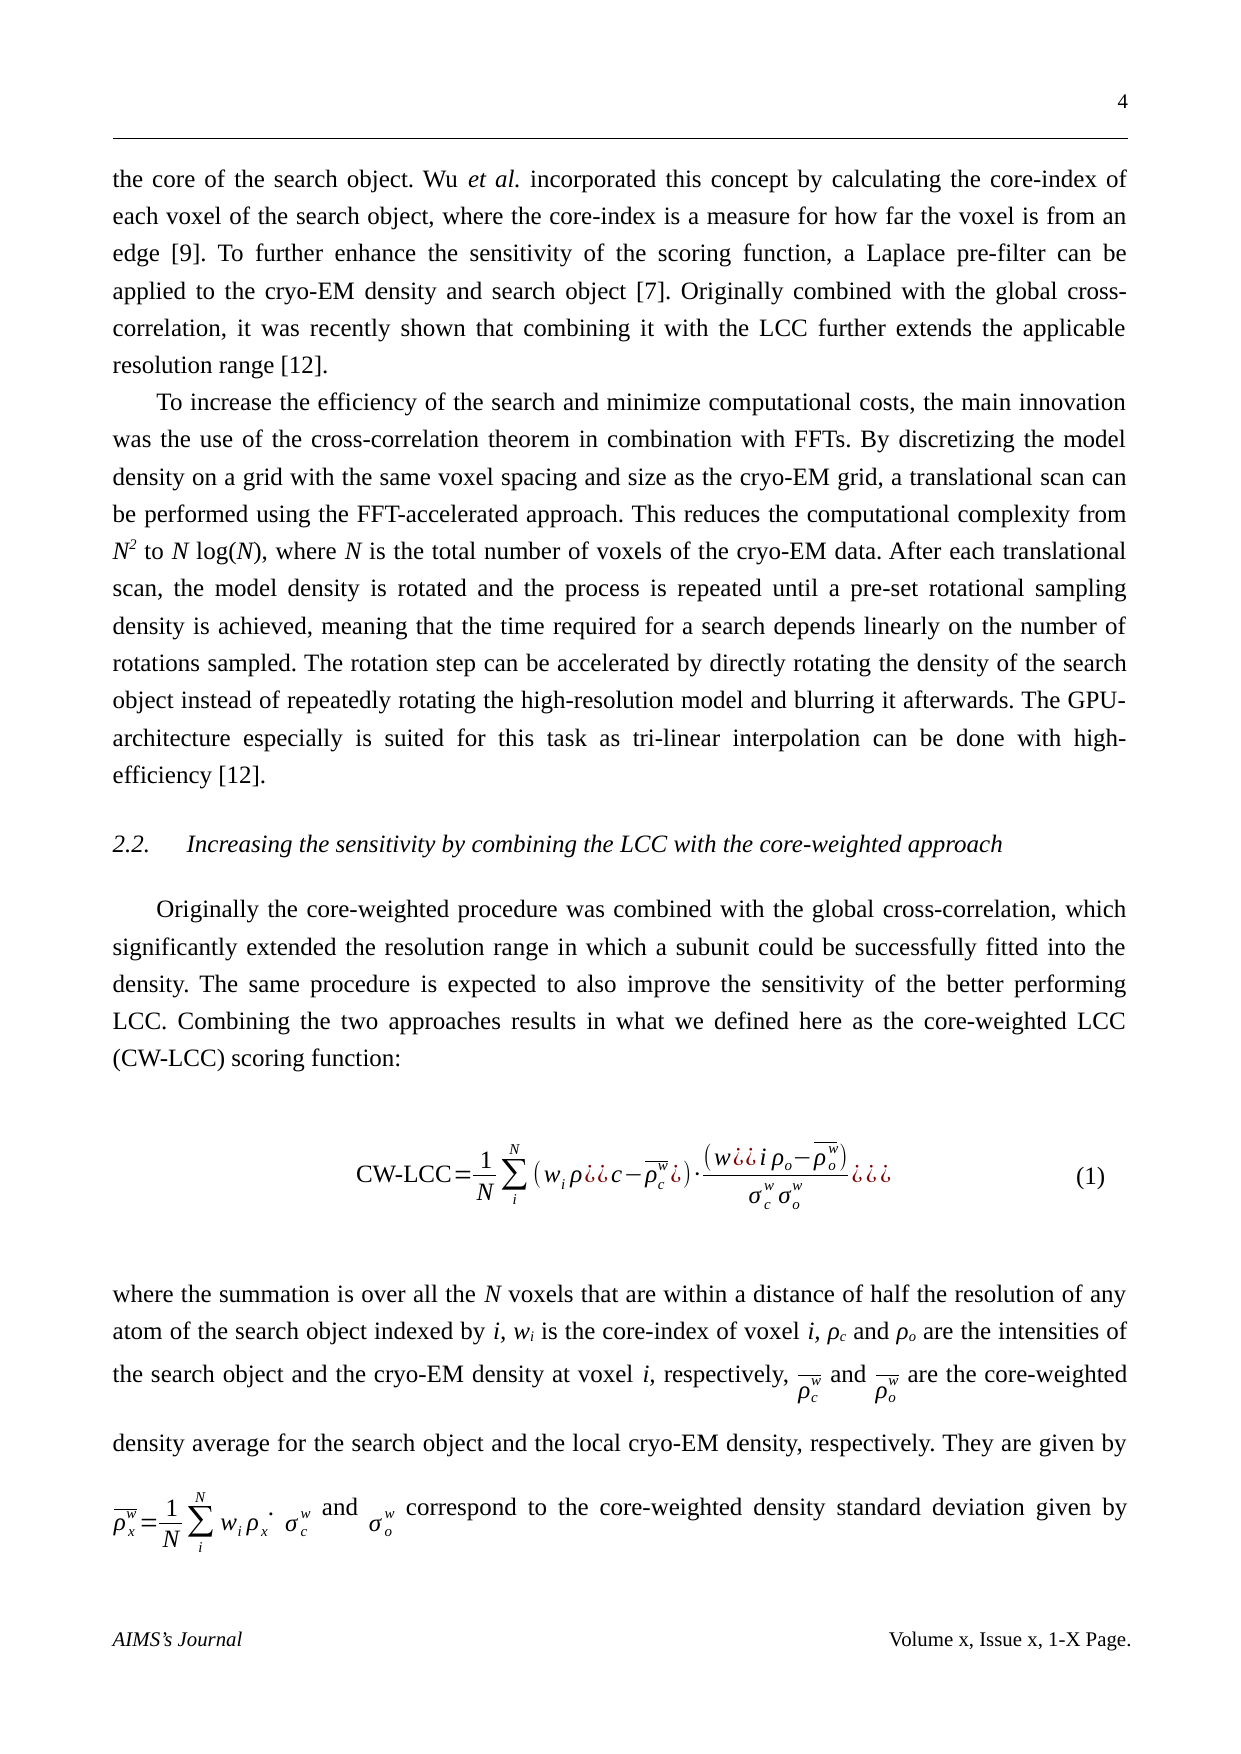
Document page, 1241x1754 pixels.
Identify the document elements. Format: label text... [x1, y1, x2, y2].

table_header (1) [1069, 1111, 1135, 1244]
text To increase the efficiency of the search and minimize computational costs, the main innovation was the use of the cross-correlation theorem in combination with FFTs. By discretizing the model density on a grid with the same voxel spacing and size as the cryo-EM grid, a translational scan can be performed using the FFT-accelerated approach. This reduces the computational complexity from N2 to N log(N), where N is the total number of voxels of the cryo-EM data. After each translational scan, the model density is rotated and the process is repeated until a pre-set rotational sampling density is achieved, meaning that the time required for a search depends linearly on the number of rotations sampled. The rotation step can be accelerated by directly rotating the density of the search object instead of repeatedly rotating the high-resolution model and blurring it afterwards. The GPU-architecture especially is suited for this task as tri-linear interpolation can be done with high-efficiency [12]. [112, 385, 1128, 791]
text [112, 162, 1128, 381]
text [112, 1277, 1128, 1571]
text Originally the core-weighted procedure was combined with the global cross-correlation, which significantly extended the resolution range in which a subunit could be successfully fitted into the density. The same procedure is expected to also improve the sensitivity of the better performing LCC. Combining the two approaches results in what we defined here as the core-weighted LCC (CW-LCC) scoring function: [112, 892, 1128, 1074]
table_header [105, 1111, 1068, 1244]
list Increasing the sensitivity by combining the LCC with the core-weighted approach [112, 827, 1128, 860]
